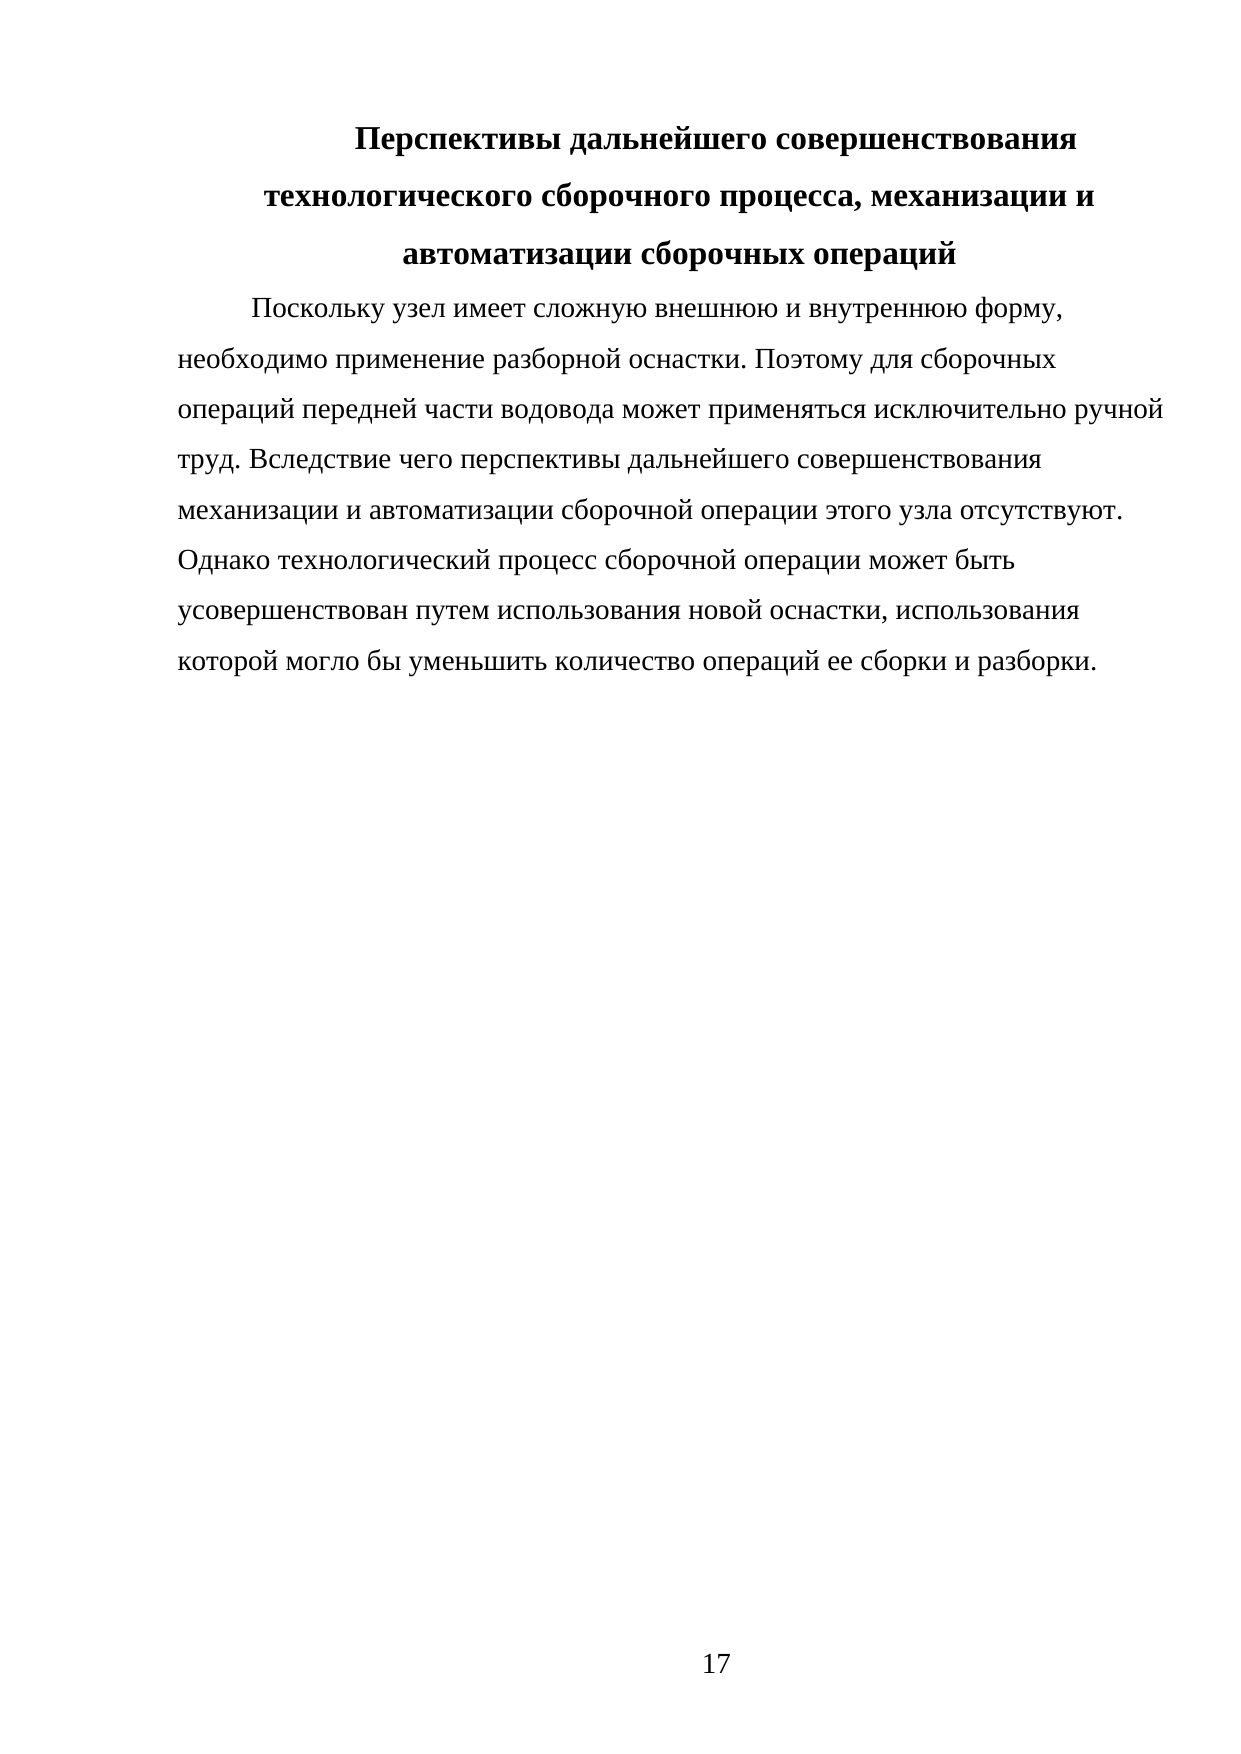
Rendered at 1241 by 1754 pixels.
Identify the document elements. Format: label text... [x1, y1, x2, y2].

text Поскольку узел имеет сложную внешнюю и внутреннюю форму, необходимо применение разборной оснастки. Поэтому для сборочных операций передней части водовода может применяться исключительно ручной труд. Вследствие чего перспективы дальнейшего совершенствования механизации и автоматизации сборочной операции этого узла отсутствуют. Однако технологический процесс сборочной операции может быть усовершенствован путем использования новой оснастки, использования которой могло бы уменьшить количество операций ее сборки и разборки. [177, 291, 1181, 676]
subtitle Перспективы дальнейшего совершенствования технологического сборочного процесса, механизации и автоматизации сборочных операций [177, 118, 1181, 271]
